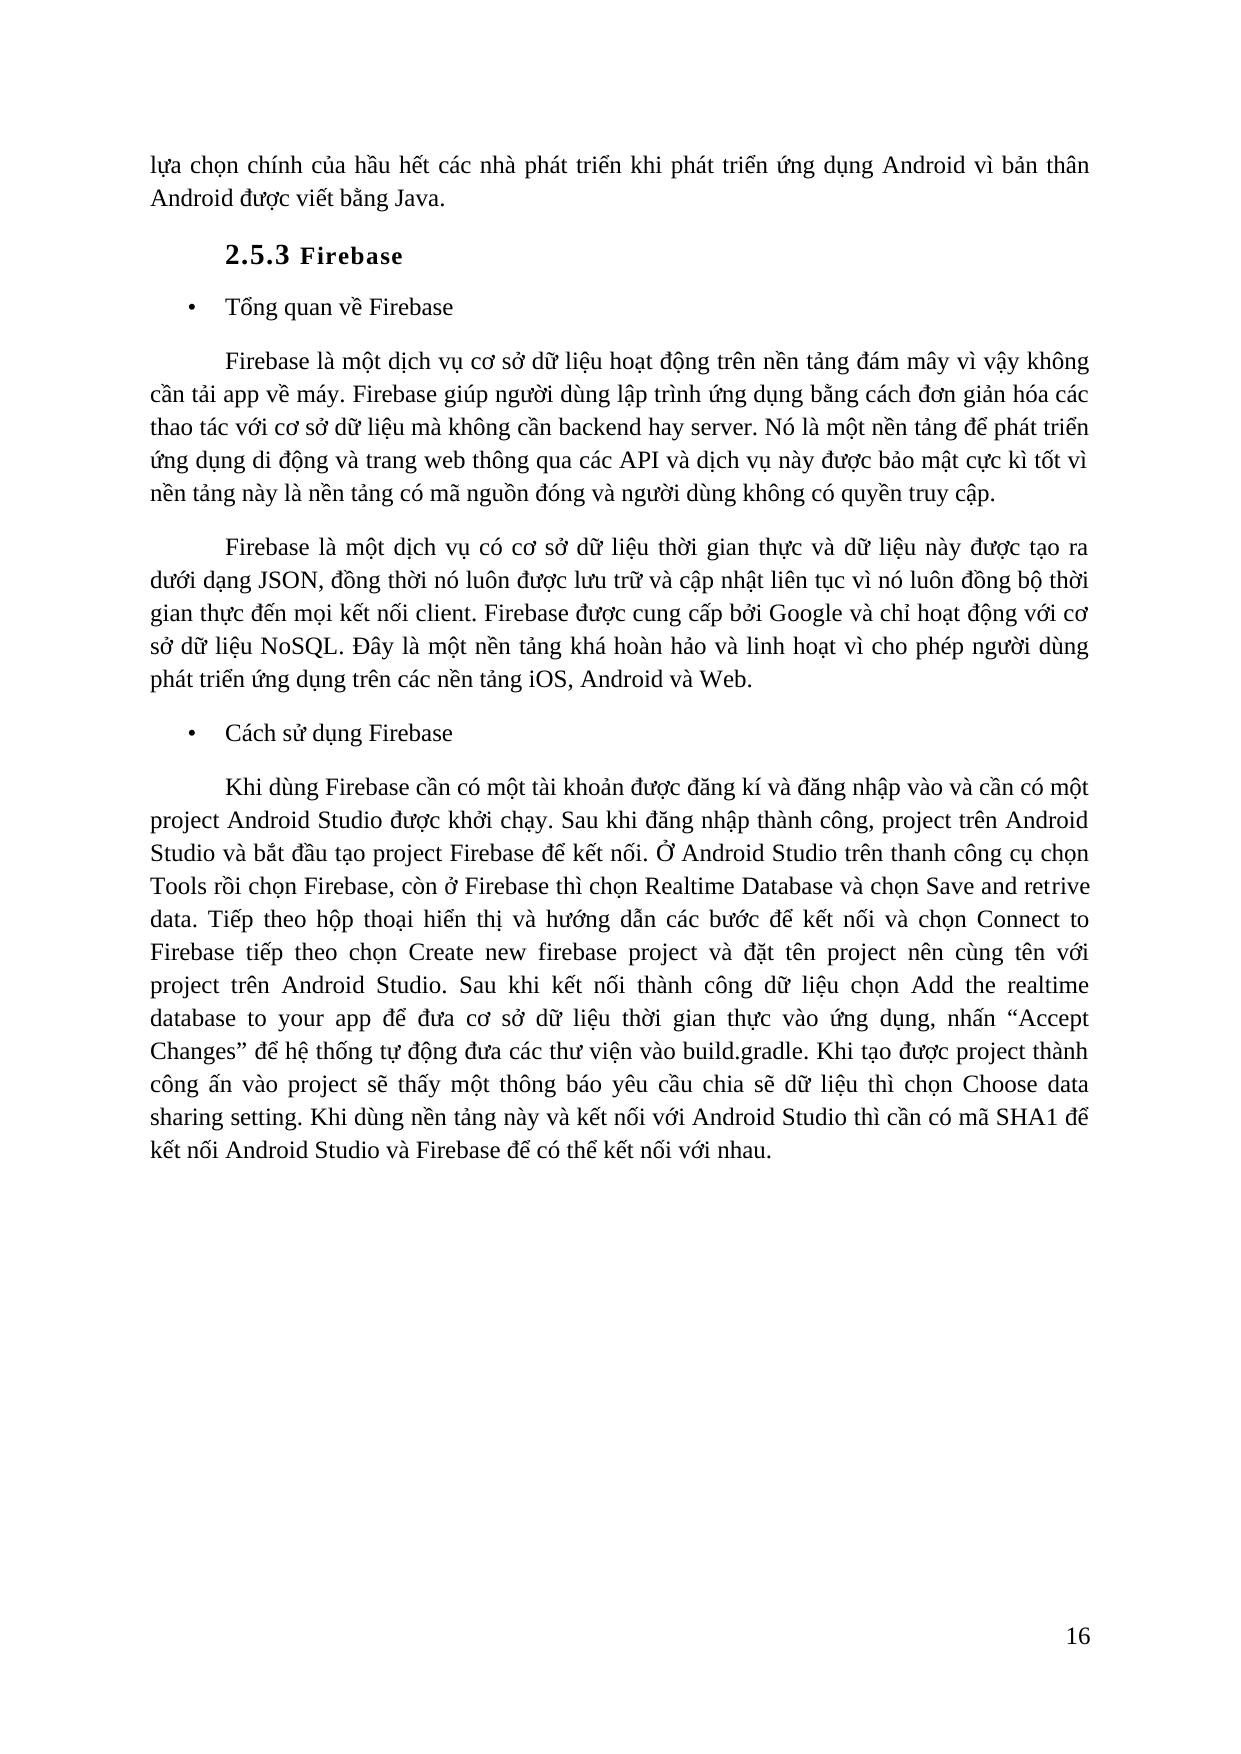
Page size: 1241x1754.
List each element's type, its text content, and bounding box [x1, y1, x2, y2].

text Khi dùng Firebase cần có một tài khoản được đăng kí và đăng nhập vào và cần có một project Android Studio được khởi chạy. Sau khi đăng nhập thành công, project trên Android Studio và bắt đầu tạo project Firebase để kết nối. Ở Android Studio trên thanh công cụ chọn Tools rồi chọn Firebase, còn ở Firebase thì chọn Realtime Database và chọn Save and retrive data. Tiếp theo hộp thoại hiển thị và hướng dẫn các bước để kết nối và chọn Connect to Firebase tiếp theo chọn Create new firebase project và đặt tên project nên cùng tên với project trên Android Studio. Sau khi kết nối thành công dữ liệu chọn Add the realtime database to your app để đưa cơ sở dữ liệu thời gian thực vào ứng dụng, nhấn “Accept Changes” để hệ thống tự động đưa các thư viện vào build.gradle. Khi tạo được project thành công ấn vào project sẽ thấy một thông báo yêu cầu chia sẽ dữ liệu thì chọn Choose data sharing setting. Khi dùng nền tảng này và kết nối với Android Studio thì cần có mã SHA1 để kết nối Android Studio và Firebase để có thể kết nối với nhau. [150, 772, 1090, 1164]
text Firebase là một dịch vụ cơ sở dữ liệu hoạt động trên nền tảng đám mây vì vậy không cần tải app về máy. Firebase giúp người dùng lập trình ứng dụng bằng cách đơn giản hóa các thao tác với cơ sở dữ liệu mà không cần backend hay server. Nó là một nền tảng để phát triển ứng dụng di động và trang web thông qua các API và dịch vụ này được bảo mật cực kì tốt vì nền tảng này là nền tảng có mã nguồn đóng và người dùng không có quyền truy cập. [150, 346, 1090, 507]
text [150, 150, 1090, 212]
subtitle Firebase [225, 237, 1090, 270]
text Firebase là một dịch vụ có cơ sở dữ liệu thời gian thực và dữ liệu này được tạo ra dưới dạng JSON, đồng thời nó luôn được lưu trữ và cập nhật liên tục vì nó luôn đồng bộ thời gian thực đến mọi kết nối client. Firebase được cung cấp bởi Google và chỉ hoạt động với cơ sở dữ liệu NoSQL. Đây là một nền tảng khá hoàn hảo và linh hoạt vì cho phép người dùng phát triển ứng dụng trên các nền tảng iOS, Android và Web. [150, 532, 1090, 693]
list Cách sử dụng Firebase [187, 718, 1090, 747]
list Tổng quan về Firebase [187, 292, 1090, 321]
